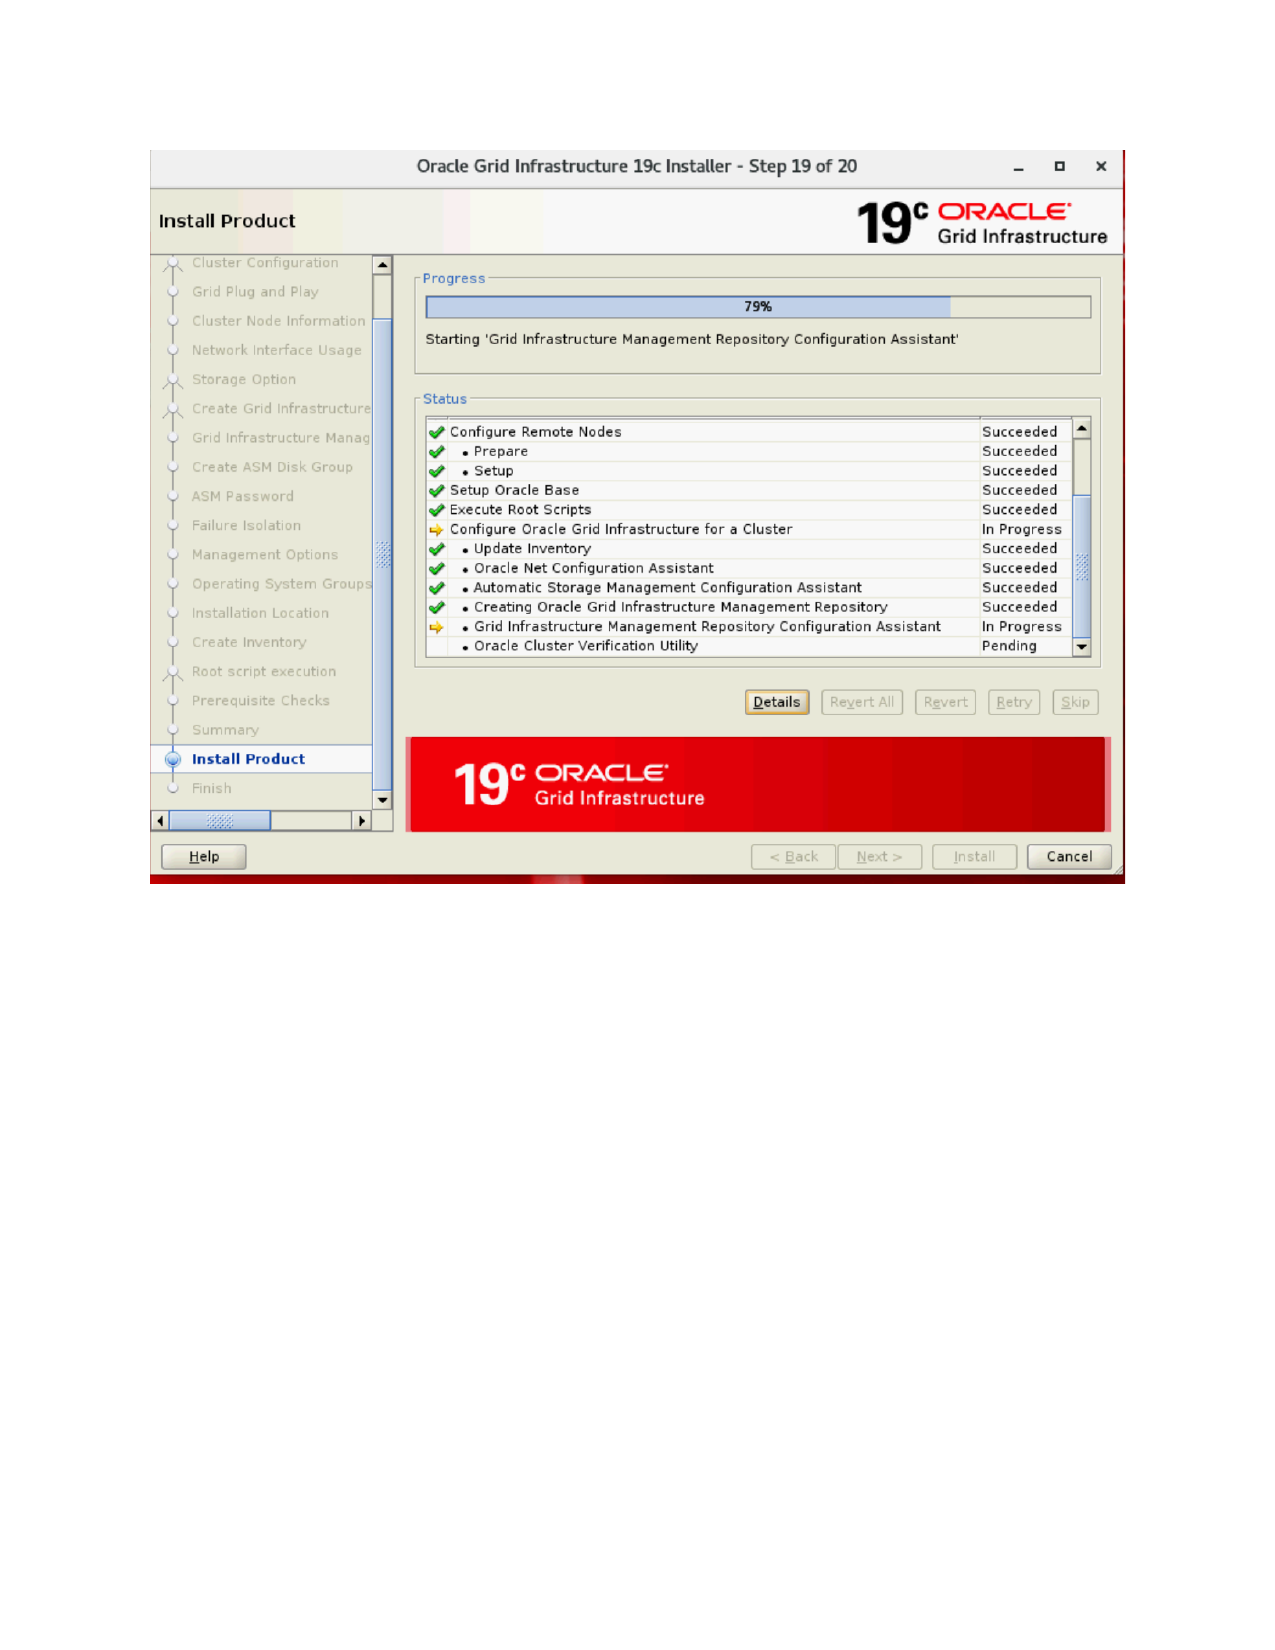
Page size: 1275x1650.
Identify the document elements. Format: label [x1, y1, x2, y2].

picture [150, 150, 1125, 884]
